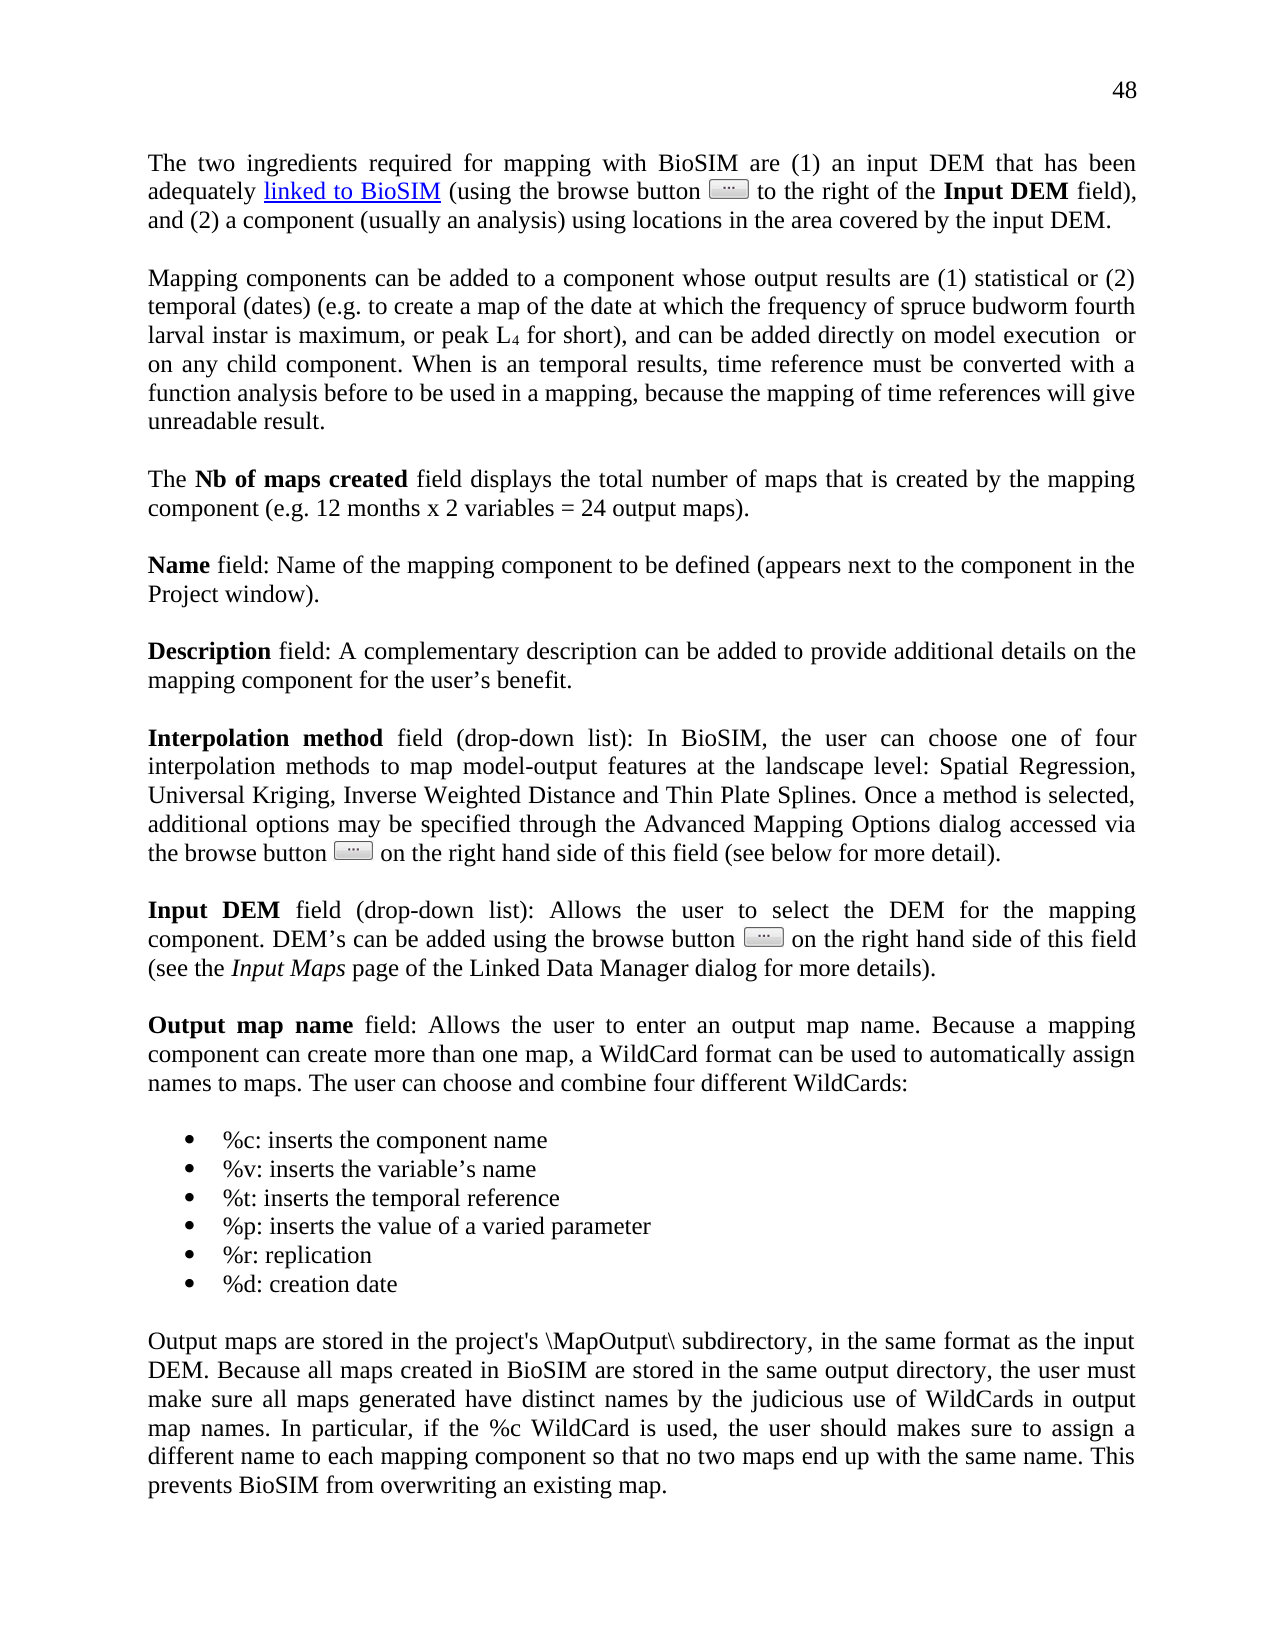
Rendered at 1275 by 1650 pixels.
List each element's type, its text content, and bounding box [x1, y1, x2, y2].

list %r: replication [185, 1240, 1137, 1269]
text The two ingredients required for mapping with BioSIM are (1) an input DEM that has been adequately linked to BioSIM (using the browse button to the right of the Input DEM field), and (2) a component (usually an analysis) using locations in the area covered by the input DEM. [148, 148, 1137, 234]
list %t: inserts the temporal reference [185, 1183, 1137, 1211]
list %c: inserts the component name [185, 1125, 1137, 1154]
text Output map name field: Allows the user to enter an output map name. Because a mapping component can create more than one map, a WildCard format can be used to automatically assign names to maps. The user can choose and combine four different WildCards: [148, 1010, 1137, 1096]
text Name field: Name of the mapping component to be defined (appears next to the component in the Project window). [148, 550, 1137, 608]
text Description field: A complementary description can be added to provide additional details on the mapping component for the user’s benefit. [148, 636, 1137, 694]
picture [708, 178, 750, 200]
picture [743, 926, 784, 948]
text Output maps are stored in the project's \MapOutput\ subdirectory, in the same format as the input DEM. Because all maps created in BioSIM are stored in the same output directory, the user must make sure all maps generated have distinct names by the judicious use of WildCards in output map names. In particular, if the %c WildCard is used, the user should makes sure to assign a different name to each mapping component so that no two maps end up with the same name. This prevents BioSIM from overwriting an existing map. [148, 1326, 1137, 1499]
text Input DEM field (drop-down list): Allows the user to select the DEM for the mapping component. DEM’s can be added using the browse button on the right hand side of this field (see the Input Maps page of the Linked Data Manager dialog for more details). [148, 895, 1137, 981]
text The Nb of maps created field displays the total number of maps that is created by the mapping component (e.g. 12 months x 2 variables = 24 output maps). [148, 464, 1137, 521]
list %d: creation date [185, 1269, 1137, 1298]
picture [333, 840, 374, 861]
text Mapping components can be added to a component whose output results are (1) statistical or (2) temporal (dates) (e.g. to create a map of the date at which the frequency of spruce budworm fourth larval instar is maximum, or peak L4 for short), and can be added directly on model execution or on any child component. When is an temporal results, time reference must be converted with a function analysis before to be used in a mapping, because the mapping of time references will give unreadable result. [148, 263, 1137, 435]
list %p: inserts the value of a varied parameter [185, 1211, 1137, 1240]
list %v: inserts the variable’s name [185, 1154, 1137, 1183]
text Interpolation method field (drop-down list): In BioSIM, the user can choose one of four interpolation methods to map model-output features at the landscape level: Spatial Regression, Universal Kriging, Inverse Weighted Distance and Thin Plate Splines. Once a method is selected, additional options may be specified through the Advanced Mapping Options dialog accessed via the browse button on the right hand side of this field (see below for more detail). [148, 723, 1137, 866]
